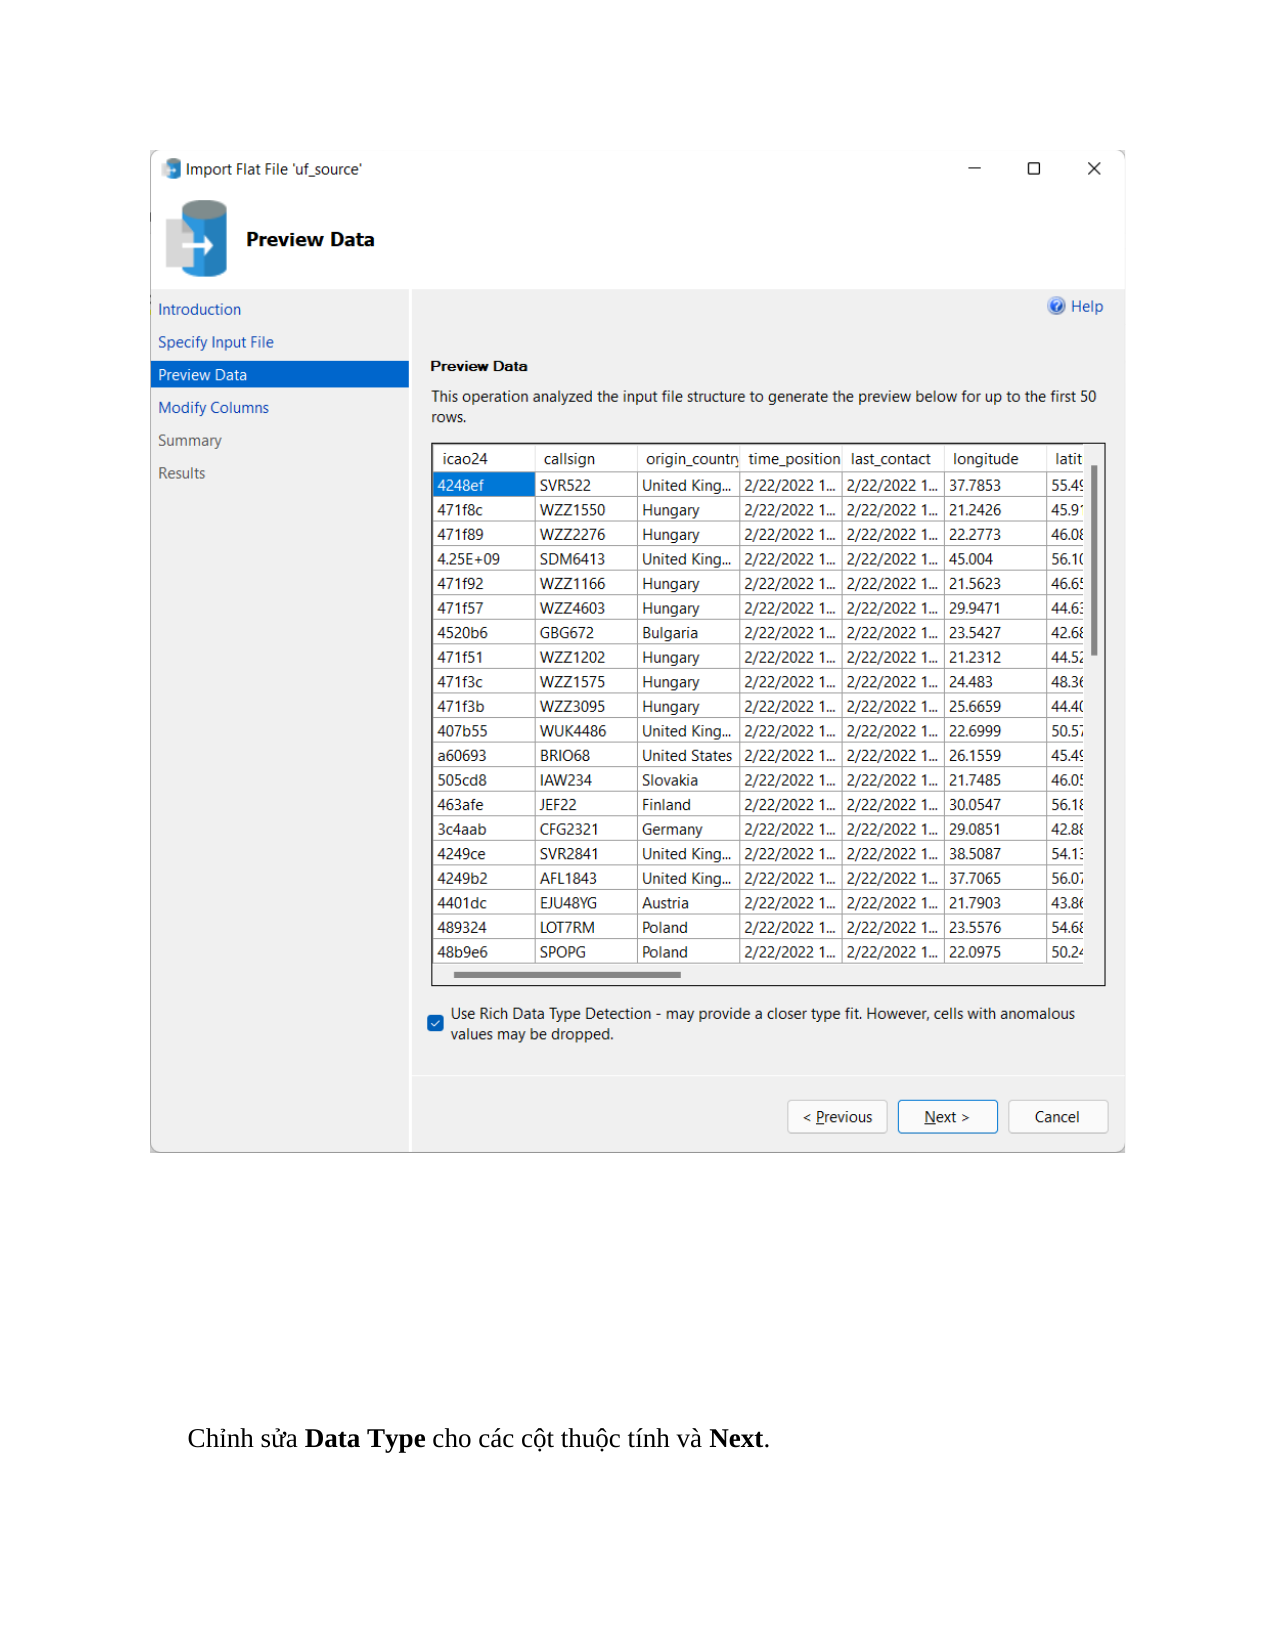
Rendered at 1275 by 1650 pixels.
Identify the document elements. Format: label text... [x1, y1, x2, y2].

picture [150, 150, 1125, 1153]
text Chỉnh sửa Data Type cho các cột thuộc tính và Next. [150, 1422, 1125, 1454]
